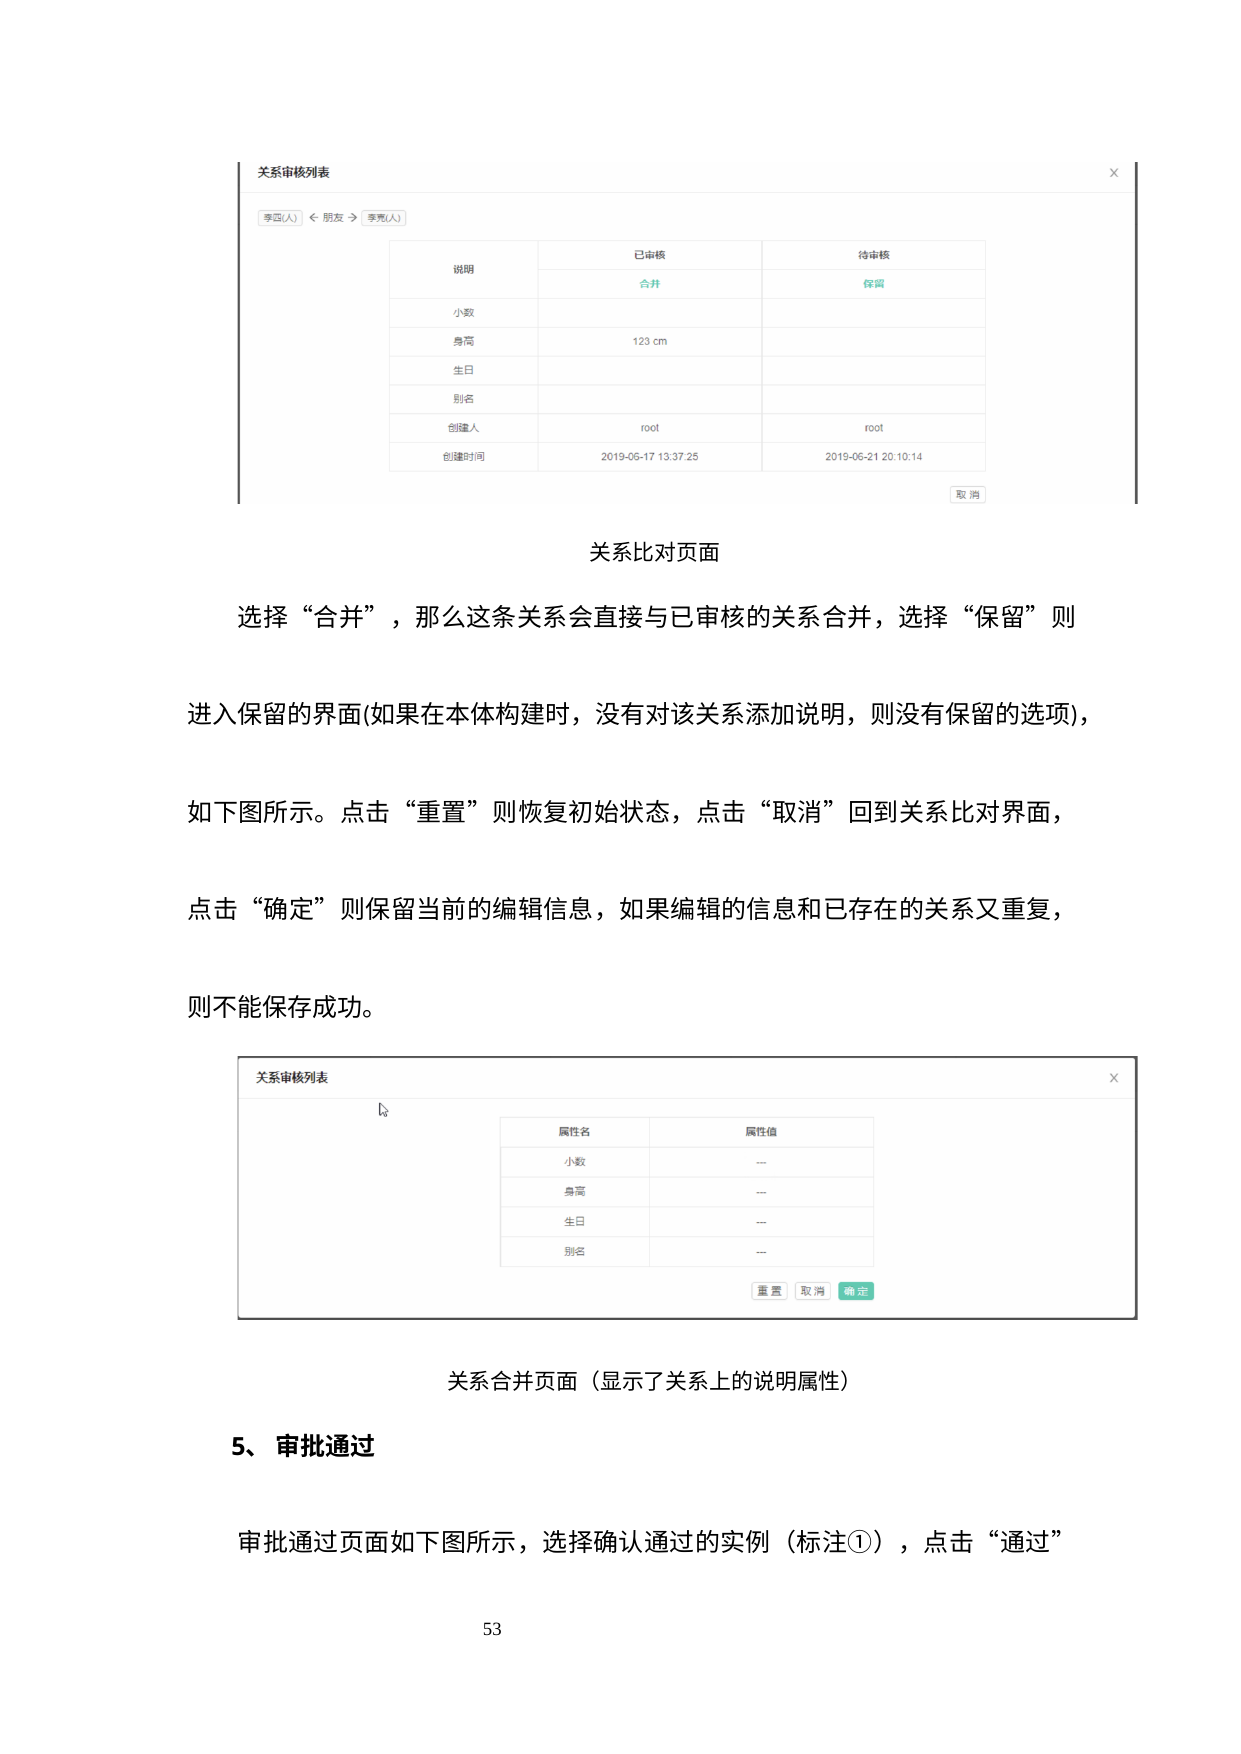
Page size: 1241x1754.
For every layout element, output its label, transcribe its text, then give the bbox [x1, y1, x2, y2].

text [187, 1508, 1078, 1573]
list 审批通过 [231, 1412, 1078, 1477]
picture [237, 1056, 1138, 1320]
text 关系合并页面（显示了关系上的说明属性） [187, 1364, 1078, 1396]
text 关系比对页面 [187, 535, 1078, 567]
text 选择“合并”，那么这条关系会直接与已审核的关系合并，选择“保留”则进入保留的界面(如果在本体构建时，没有对该关系添加说明，则没有保留的选项)，如下图所示。点击“重置”则恢复初始状态，点击“取消”回到关系比对界面，点击“确定”则保留当前的编辑信息，如果编辑的信息和已存在的关系又重复，则不能保存成功。 [187, 583, 1078, 1038]
picture [237, 162, 1138, 504]
